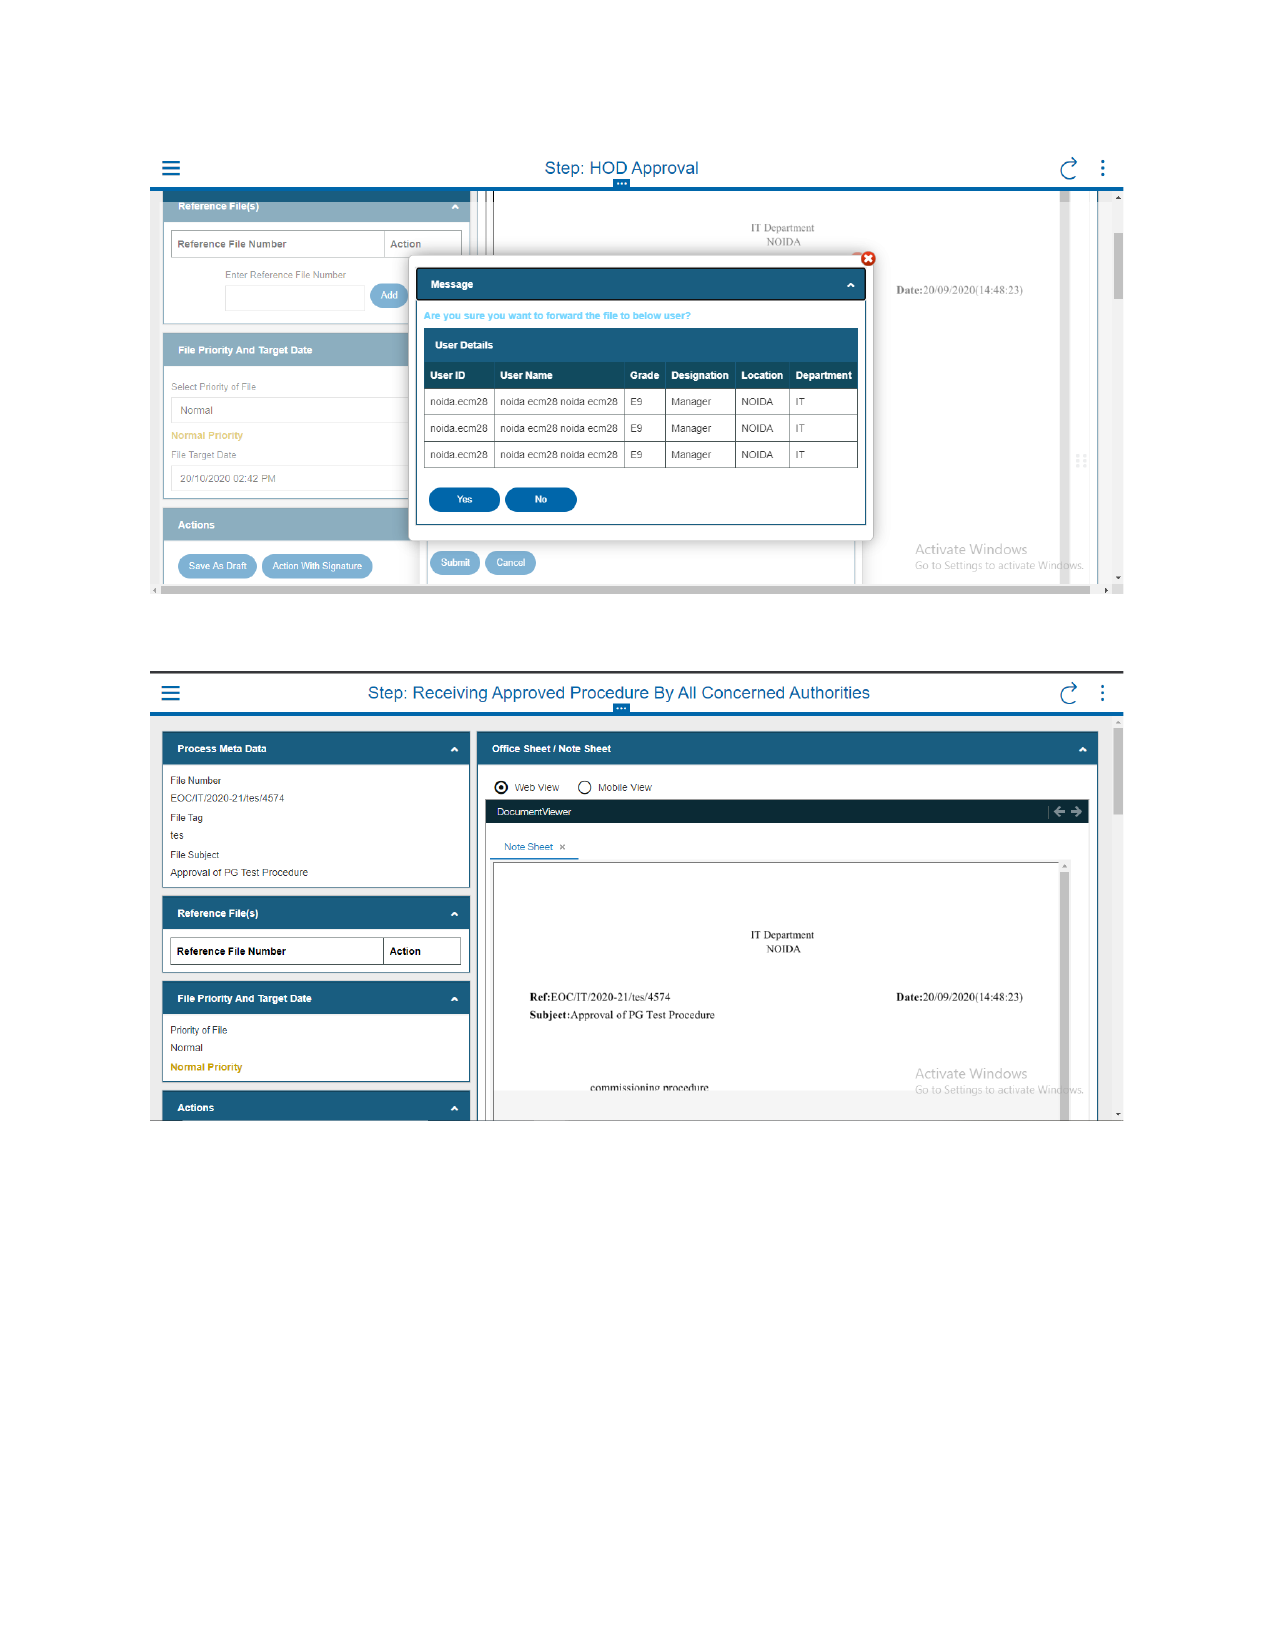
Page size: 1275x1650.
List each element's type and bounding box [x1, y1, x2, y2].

picture [150, 671, 1124, 1121]
picture [150, 150, 1124, 594]
